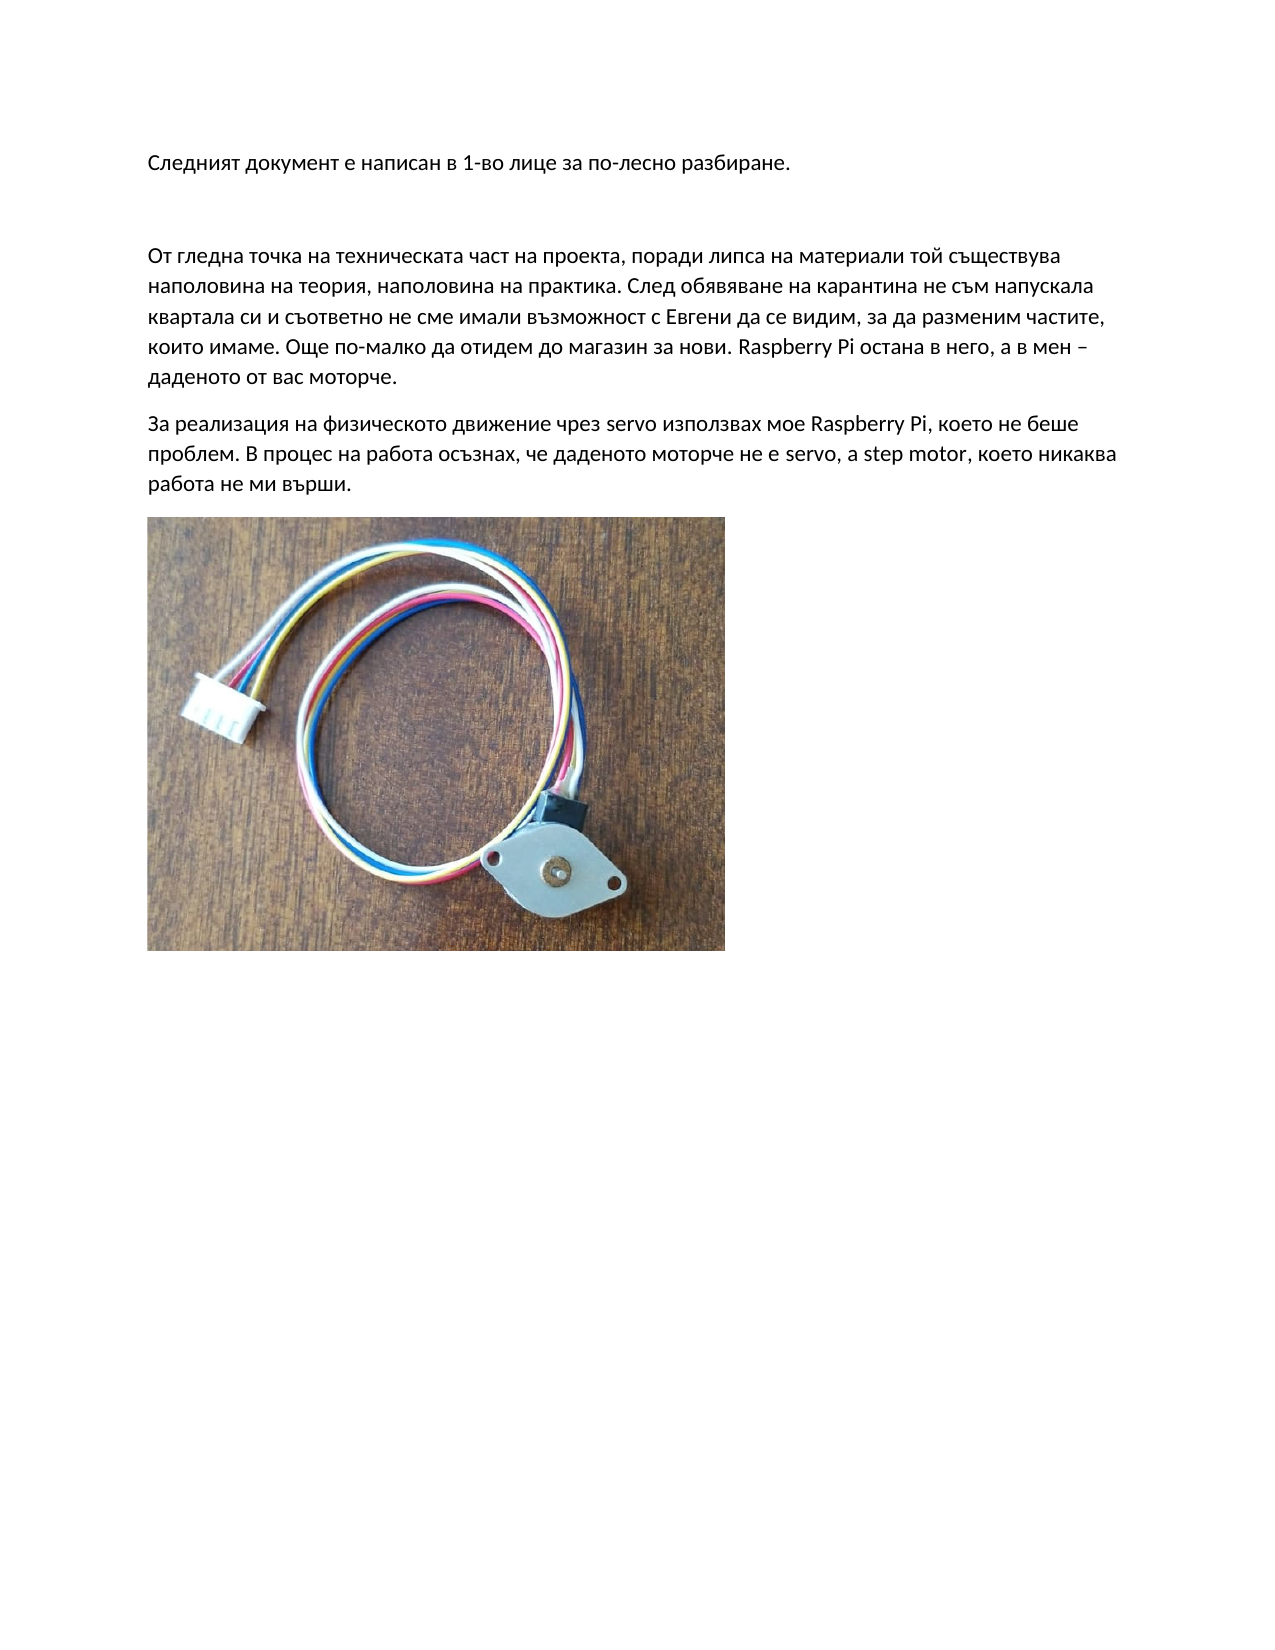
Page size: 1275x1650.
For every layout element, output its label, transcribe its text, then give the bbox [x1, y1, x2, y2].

text За реализация на физическото движение чрез servo използвах мое Raspberry Pi, което не беше проблем. В процес на работа осъзнах, че даденото моторче не е servo, а step motor, което никаква работа не ми върши. [148, 409, 1127, 497]
text От гледна точка на техническата част на проекта, поради липса на материали той съществува наполовина на теория, наполовина на практика. След обявяване на карантина не съм напускала квартала си и съответно не сме имали възможност с Евгени да се видим, за да разменим частите, които имаме. Още по-малко да отидем до магазин за нови. Raspberry Pi остана в него, а в мен – даденото от вас моторче. [148, 241, 1127, 390]
text Следният документ е написан в 1-во лице за по-лесно разбиране. [148, 148, 1127, 176]
picture [147, 517, 725, 951]
